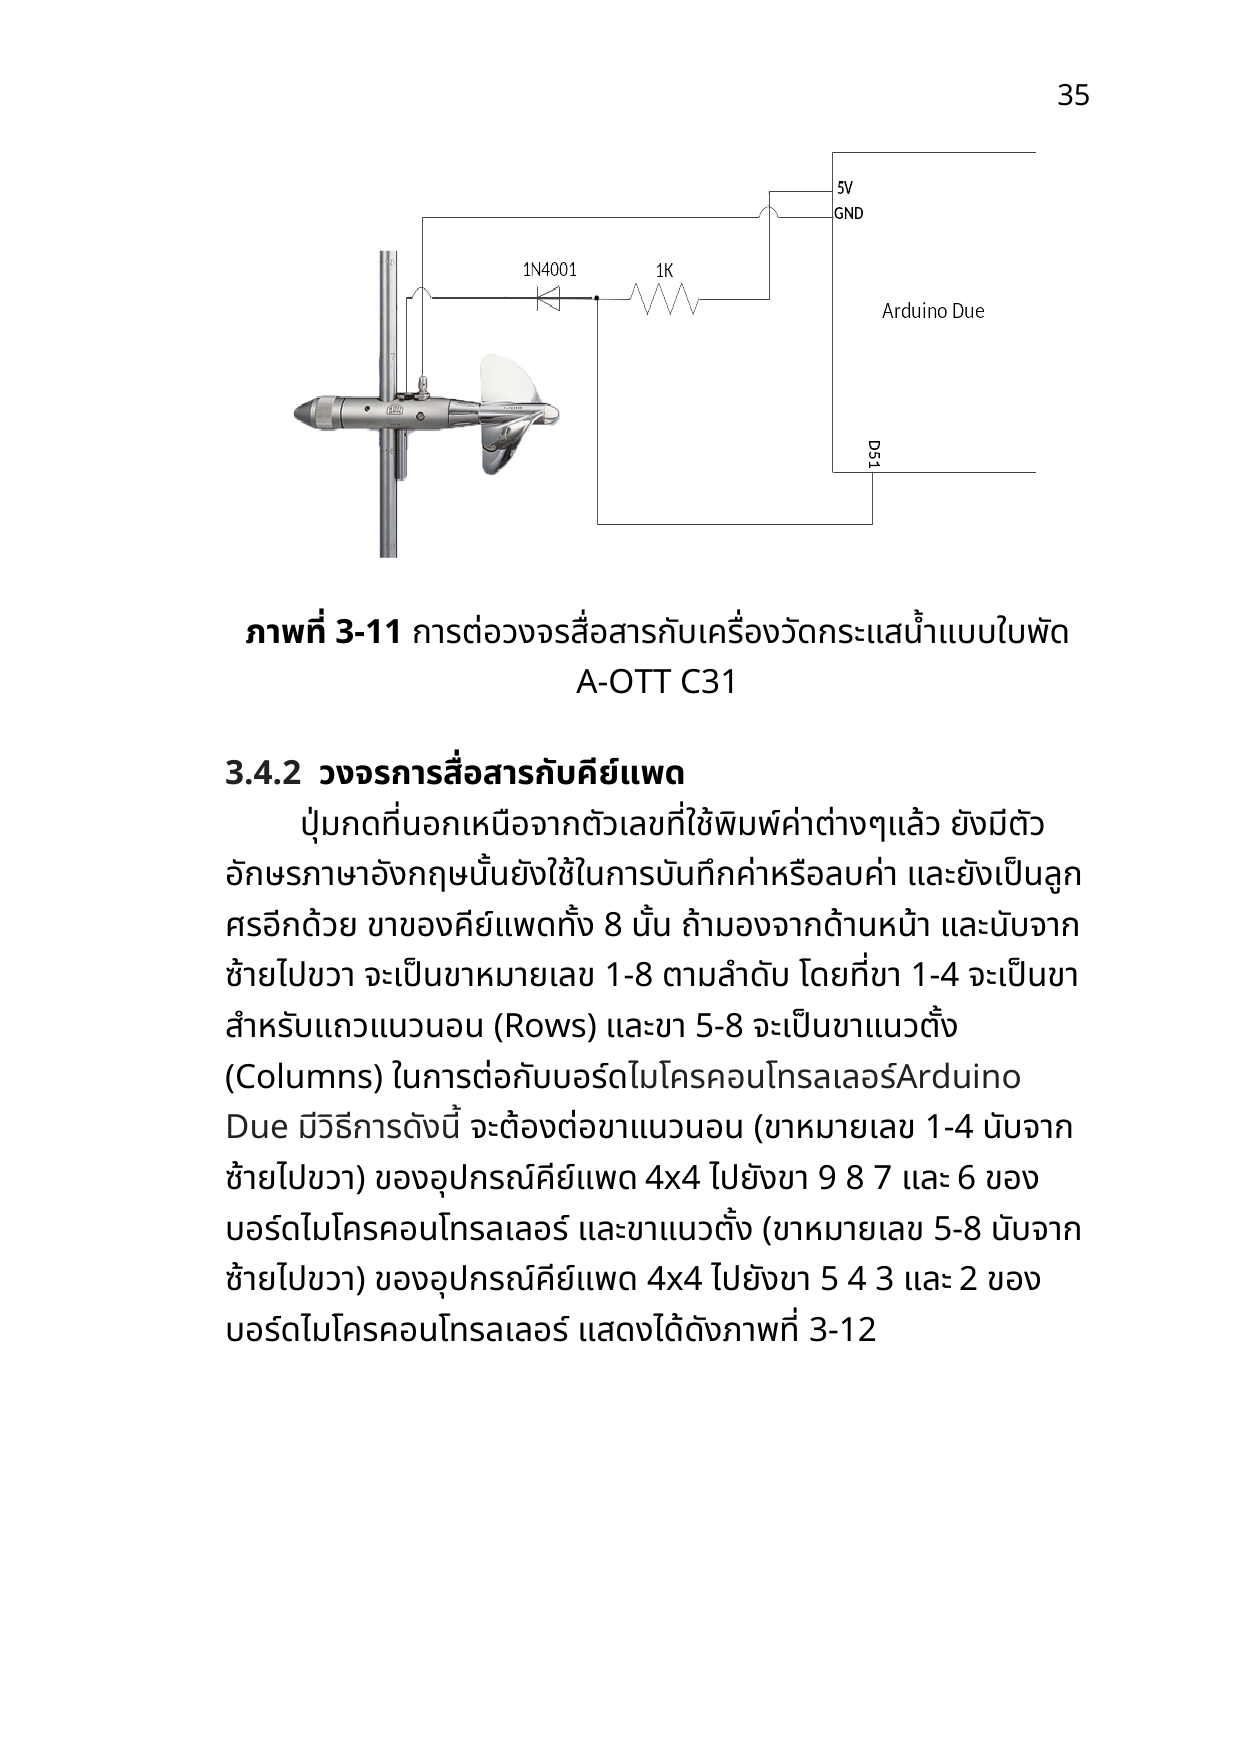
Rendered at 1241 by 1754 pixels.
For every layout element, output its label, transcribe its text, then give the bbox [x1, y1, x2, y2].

subtitle ภาพที่ 3-11 การต่อวงจรสื่อสารกับเครื่องวัดกระแสน้ำแบบใบพัด A-OTT C31 [225, 608, 1090, 704]
subtitle ปุ่มกดที่นอกเหนือจากตัวเลขที่ใช้พิมพ์ค่าต่างๆแล้ว ยังมีตัวอักษรภาษาอังกฤษนั้นยังใช้ในการบันทึกค่าหรือลบค่า และยังเป็นลูกศรอีกด้วย ขาของคีย์แพดทั้ง 8 นั้น ถ้ามองจากด้านหน้า และนับจากซ้ายไปขวา จะเป็นขาหมายเลข 1-8 ตามลำดับ โดยที่ขา 1-4 จะเป็นขาสำหรับแถวแนวนอน (Rows) และขา 5-8 จะเป็นขาแนวตั้ง (Columns) ในการต่อกับบอร์ดไมโครคอนโทรลเลอร์Arduino Due มีวิธีการดังนี้ จะต้องต่อขาแนวนอน (ขาหมายเลข 1-4 นับจากซ้ายไปขวา) ของอุปกรณ์คีย์แพด4x4 ไปยังขา 9 8 7 และ6 ของบอร์ดไมโครคอนโทรลเลอร์ และขาแนวตั้ง (ขาหมายเลข 5-8 นับจากซ้ายไปขวา) ของอุปกรณ์คีย์แพด 4x4 ไปยังขา 5 4 3 และ2 ของบอร์ดไมโครคอนโทรลเลอร์ แสดงได้ดังภาพที่ 3-12 [225, 800, 1090, 1356]
subtitle 3.4.2 วงจรการสื่อสารกับคีย์แพด [225, 749, 1090, 800]
